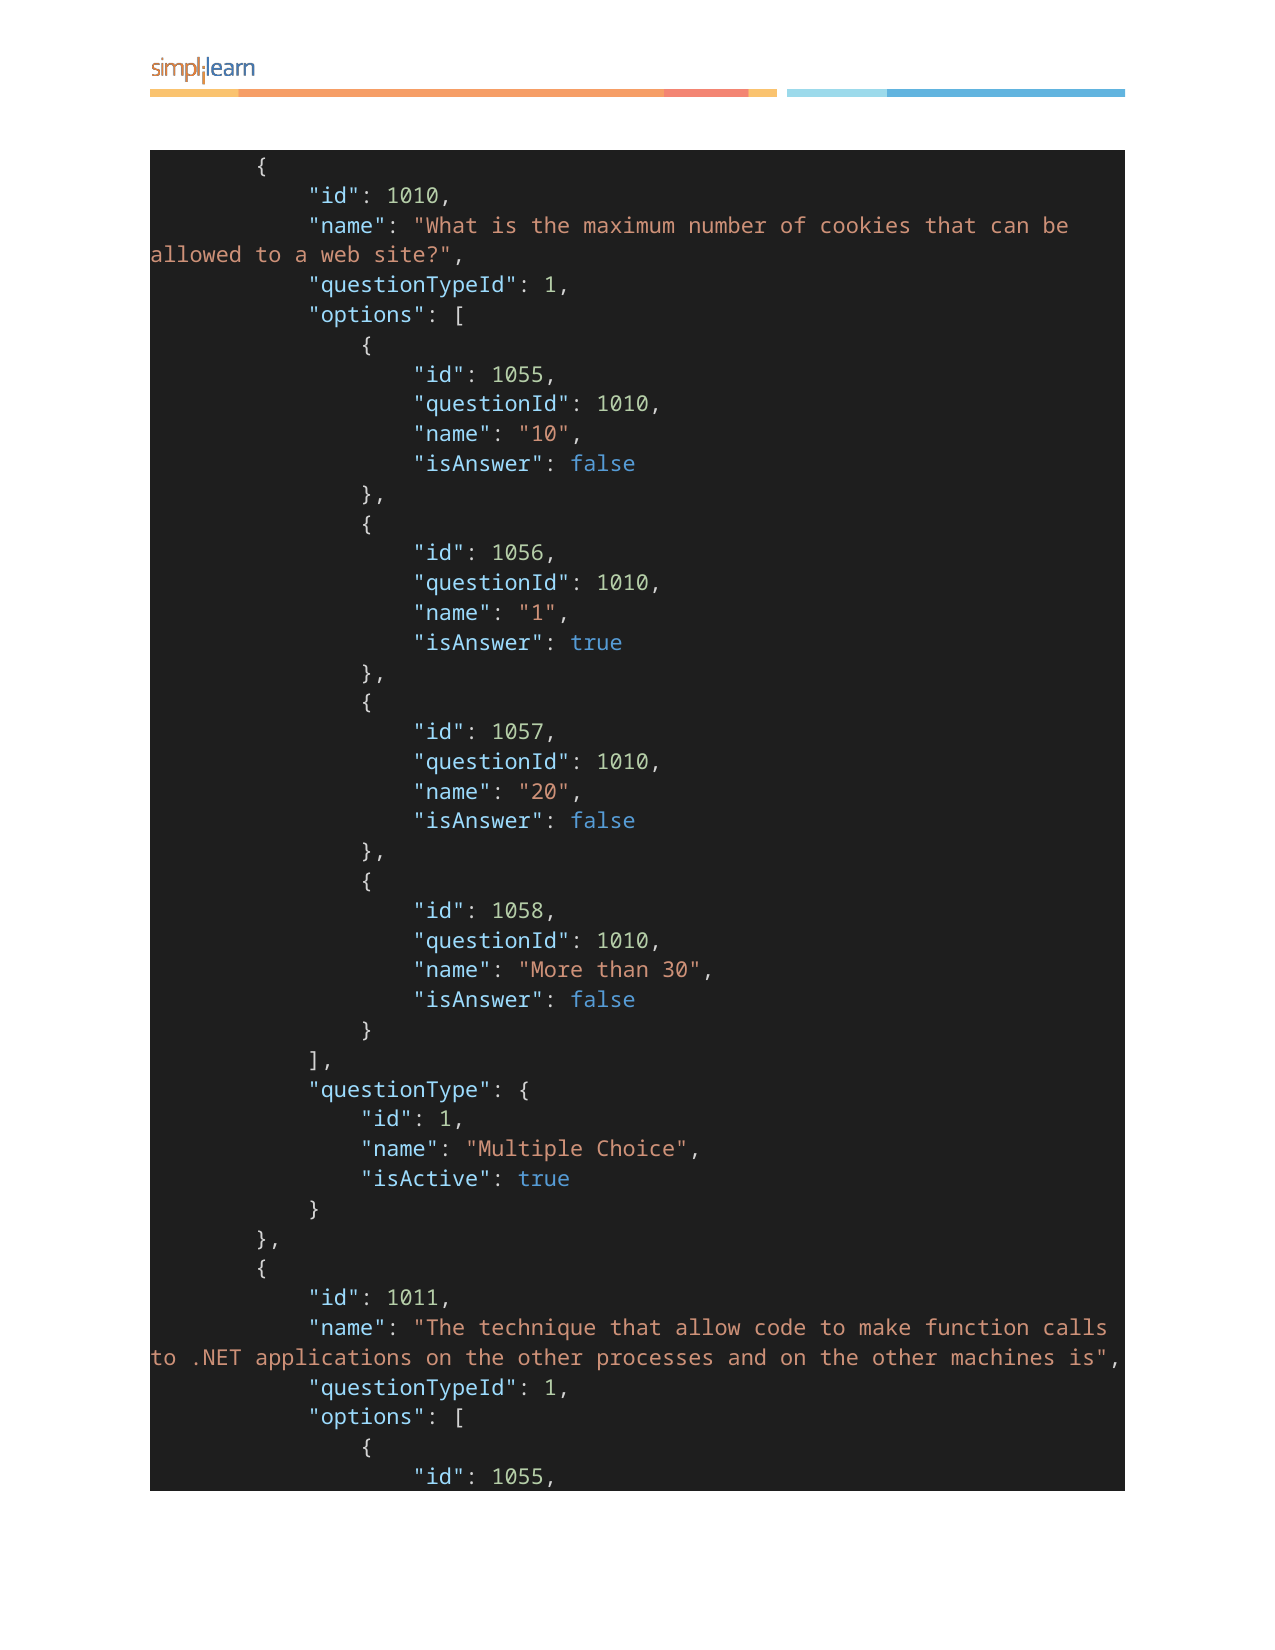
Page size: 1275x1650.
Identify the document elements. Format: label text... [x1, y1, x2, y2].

text "questionId": 1010, [150, 388, 1125, 418]
text { [150, 507, 1125, 537]
text "name": "1", [150, 597, 1125, 627]
text } [150, 1014, 1125, 1044]
text } [150, 1193, 1125, 1222]
text }, [150, 835, 1125, 865]
text "id": 1010, [150, 180, 1125, 209]
text }, [150, 1222, 1125, 1252]
text "name": "20", [150, 776, 1125, 805]
text }, [150, 656, 1125, 686]
text "options": [ [150, 1401, 1125, 1431]
text "questionId": 1010, [150, 746, 1125, 776]
text "questionTypeId": 1, [150, 269, 1125, 299]
text "name": "What is the maximum number of cookies that can be allowed to a web site?", [150, 209, 1125, 269]
text { [150, 686, 1125, 716]
text "id": 1055, [150, 1461, 1125, 1491]
text "isAnswer": false [150, 984, 1125, 1014]
text }, [150, 478, 1125, 507]
text { [150, 1252, 1125, 1282]
text "isAnswer": true [150, 627, 1125, 656]
text "questionTypeId": 1, [150, 1371, 1125, 1401]
text "id": 1058, [150, 895, 1125, 924]
text { [150, 865, 1125, 895]
text "isActive": true [150, 1163, 1125, 1193]
text "questionType": { [150, 1073, 1125, 1103]
text "name": "10", [150, 418, 1125, 448]
text ], [150, 1044, 1125, 1073]
text "name": "The technique that allow code to make function calls to .NET applications on the other processes and on the other machines is", [150, 1312, 1125, 1371]
text "questionId": 1010, [150, 567, 1125, 597]
text "isAnswer": false [150, 448, 1125, 478]
text "id": 1055, [150, 358, 1125, 388]
text "isAnswer": false [150, 805, 1125, 835]
text { [150, 1431, 1125, 1461]
text "id": 1057, [150, 716, 1125, 746]
text "name": "Multiple Choice", [150, 1133, 1125, 1163]
text { [150, 150, 1125, 180]
text "id": 1056, [150, 537, 1125, 567]
text "id": 1, [150, 1103, 1125, 1133]
text "name": "More than 30", [150, 954, 1125, 984]
text { [150, 329, 1125, 358]
text "questionId": 1010, [150, 924, 1125, 954]
picture [150, 52, 1125, 97]
text "options": [ [150, 299, 1125, 329]
text "id": 1011, [150, 1282, 1125, 1312]
